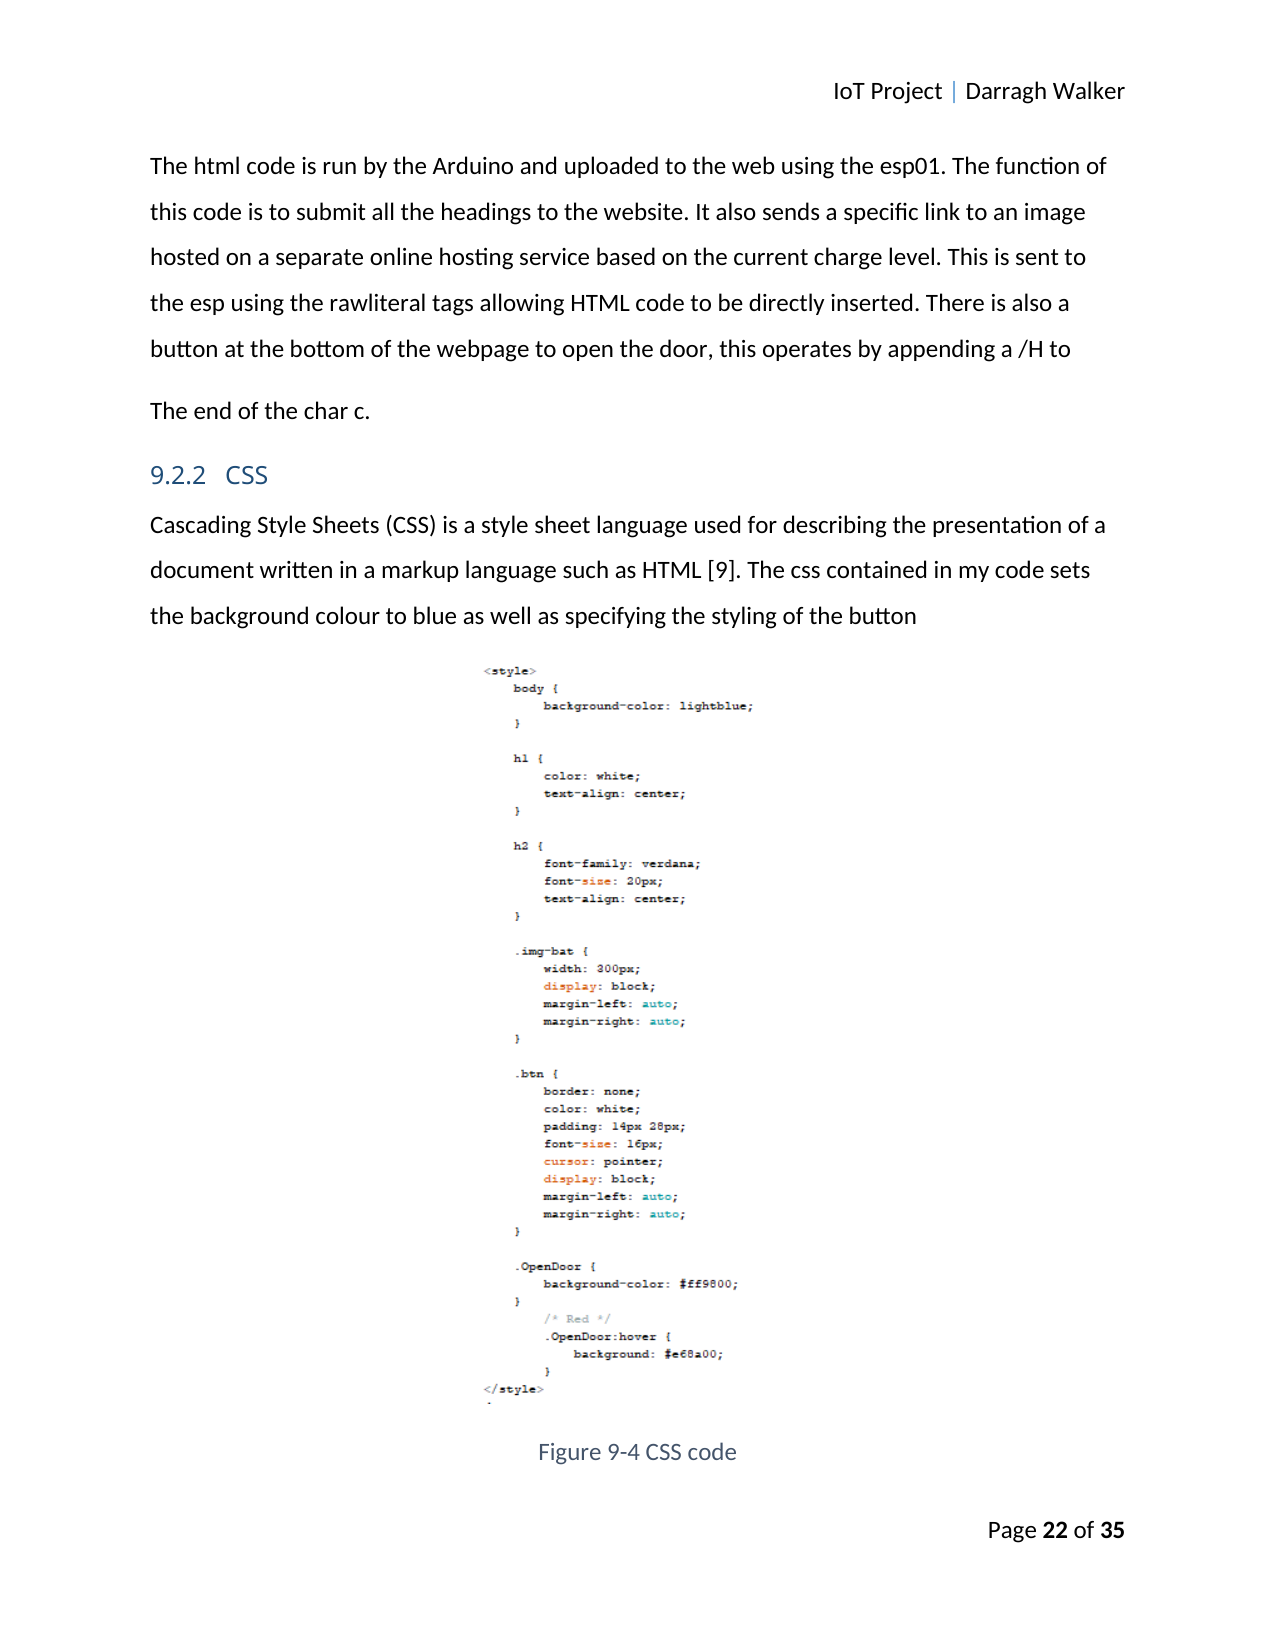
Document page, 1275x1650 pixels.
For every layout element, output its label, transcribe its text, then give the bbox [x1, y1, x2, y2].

text Cascading Style Sheets (CSS) is a style sheet language used for describing the presentation of a document written in a markup language such as HTML [9]. The css contained in my code sets the background colour to blue as well as specifying the styling of the button [150, 509, 1125, 631]
text Figure 9-4 CSS code [150, 1436, 1125, 1466]
subtitle CSS [150, 458, 1125, 492]
text The end of the char c. [150, 395, 1125, 426]
text The html code is run by the Arduino and uploaded to the web using the esp01. The function of this code is to submit all the headings to the website. It also sends a specific link to an image hosted on a separate online hosting service based on the current charge level. This is sent to the esp using the rawliteral tags allowing HTML code to be directly inserted. There is also a button at the bottom of the webpage to open the door, this operates by appending a /H to [150, 150, 1125, 363]
picture [475, 662, 800, 1404]
